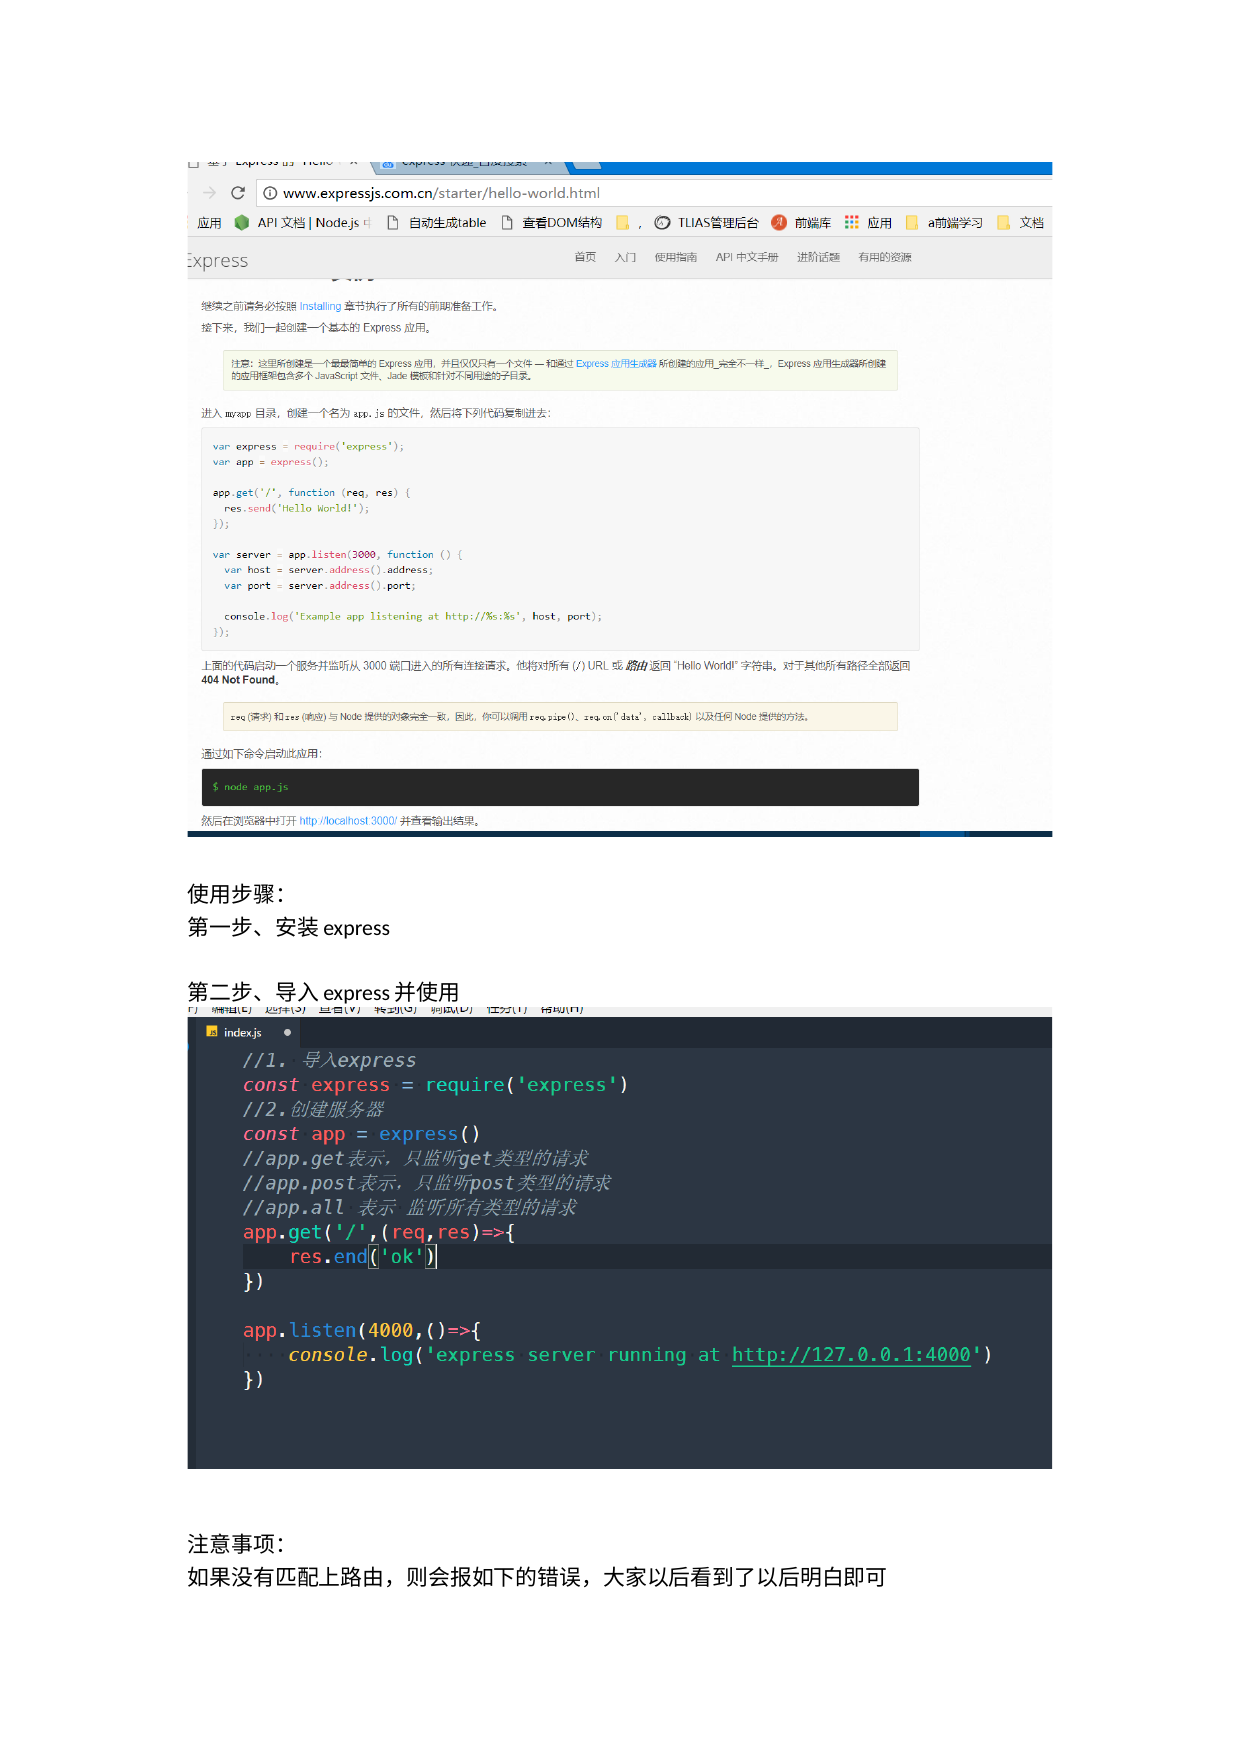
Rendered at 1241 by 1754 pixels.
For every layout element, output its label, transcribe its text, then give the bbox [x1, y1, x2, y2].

picture [187, 162, 1053, 837]
text 注意事项： [187, 1527, 1053, 1559]
text 第一步、安装express [187, 909, 1053, 942]
text 第二步、导入express并使用 [187, 974, 1053, 1007]
text 如果没有匹配上路由，则会报如下的错误，大家以后看到了以后明白即可 [187, 1559, 1053, 1592]
picture [187, 1007, 1053, 1469]
text 使用步骤： [187, 877, 1053, 909]
